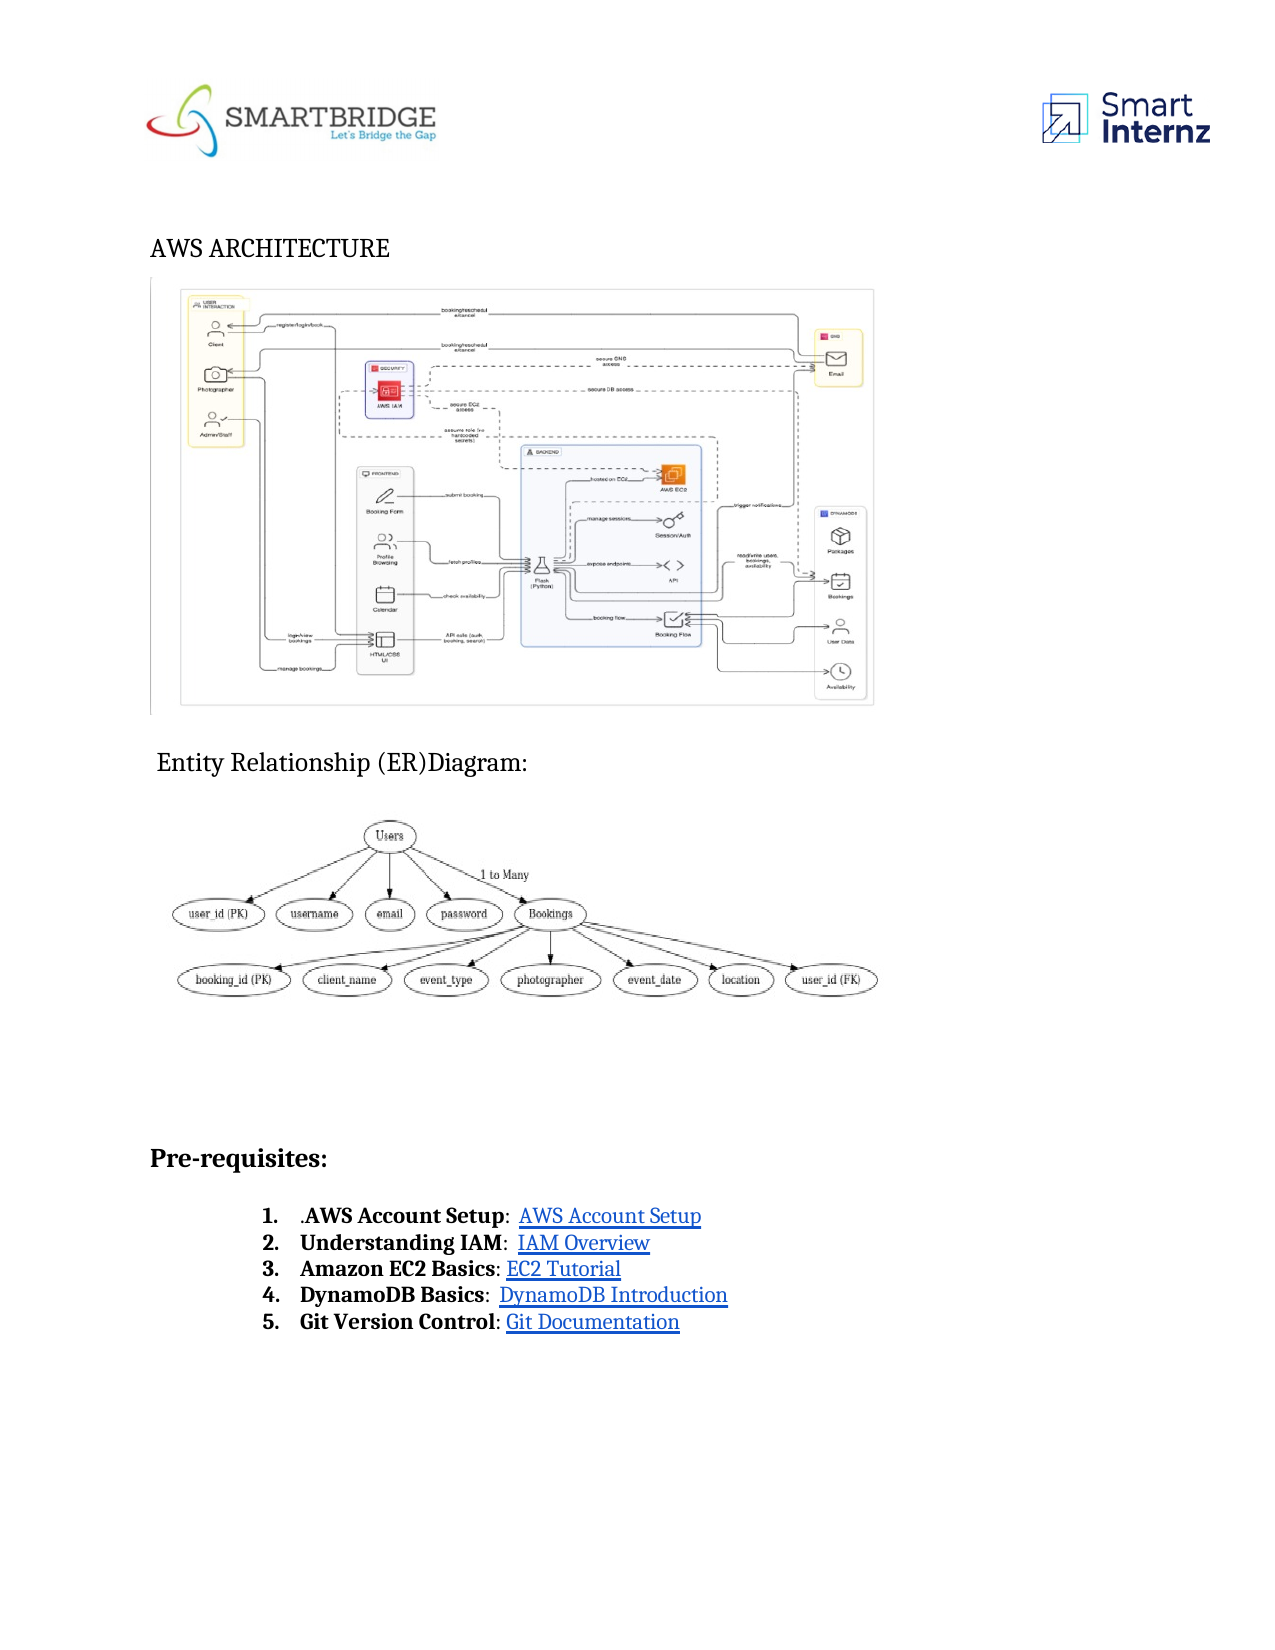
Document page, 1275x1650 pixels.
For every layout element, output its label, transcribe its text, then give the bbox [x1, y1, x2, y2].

text AWS ARCHITECTURE [150, 233, 1275, 264]
list .AWS Account Setup: AWS Account Setup [262, 1203, 1275, 1229]
list Understanding IAM: IAM Overview [262, 1229, 1275, 1256]
list Git Version Control: Git Documentation [262, 1309, 1275, 1335]
picture [143, 78, 439, 161]
list Amazon EC2 Basics: EC2 Tutorial [262, 1256, 1275, 1282]
picture [150, 801, 898, 1049]
subtitle Pre-requisites: [150, 1143, 1275, 1174]
list DynamoDB Basics: DynamoDB Introduction [262, 1282, 1275, 1309]
text Entity Relationship (ER)Diagram: [156, 747, 1275, 778]
picture [1037, 92, 1214, 143]
picture [150, 277, 898, 715]
